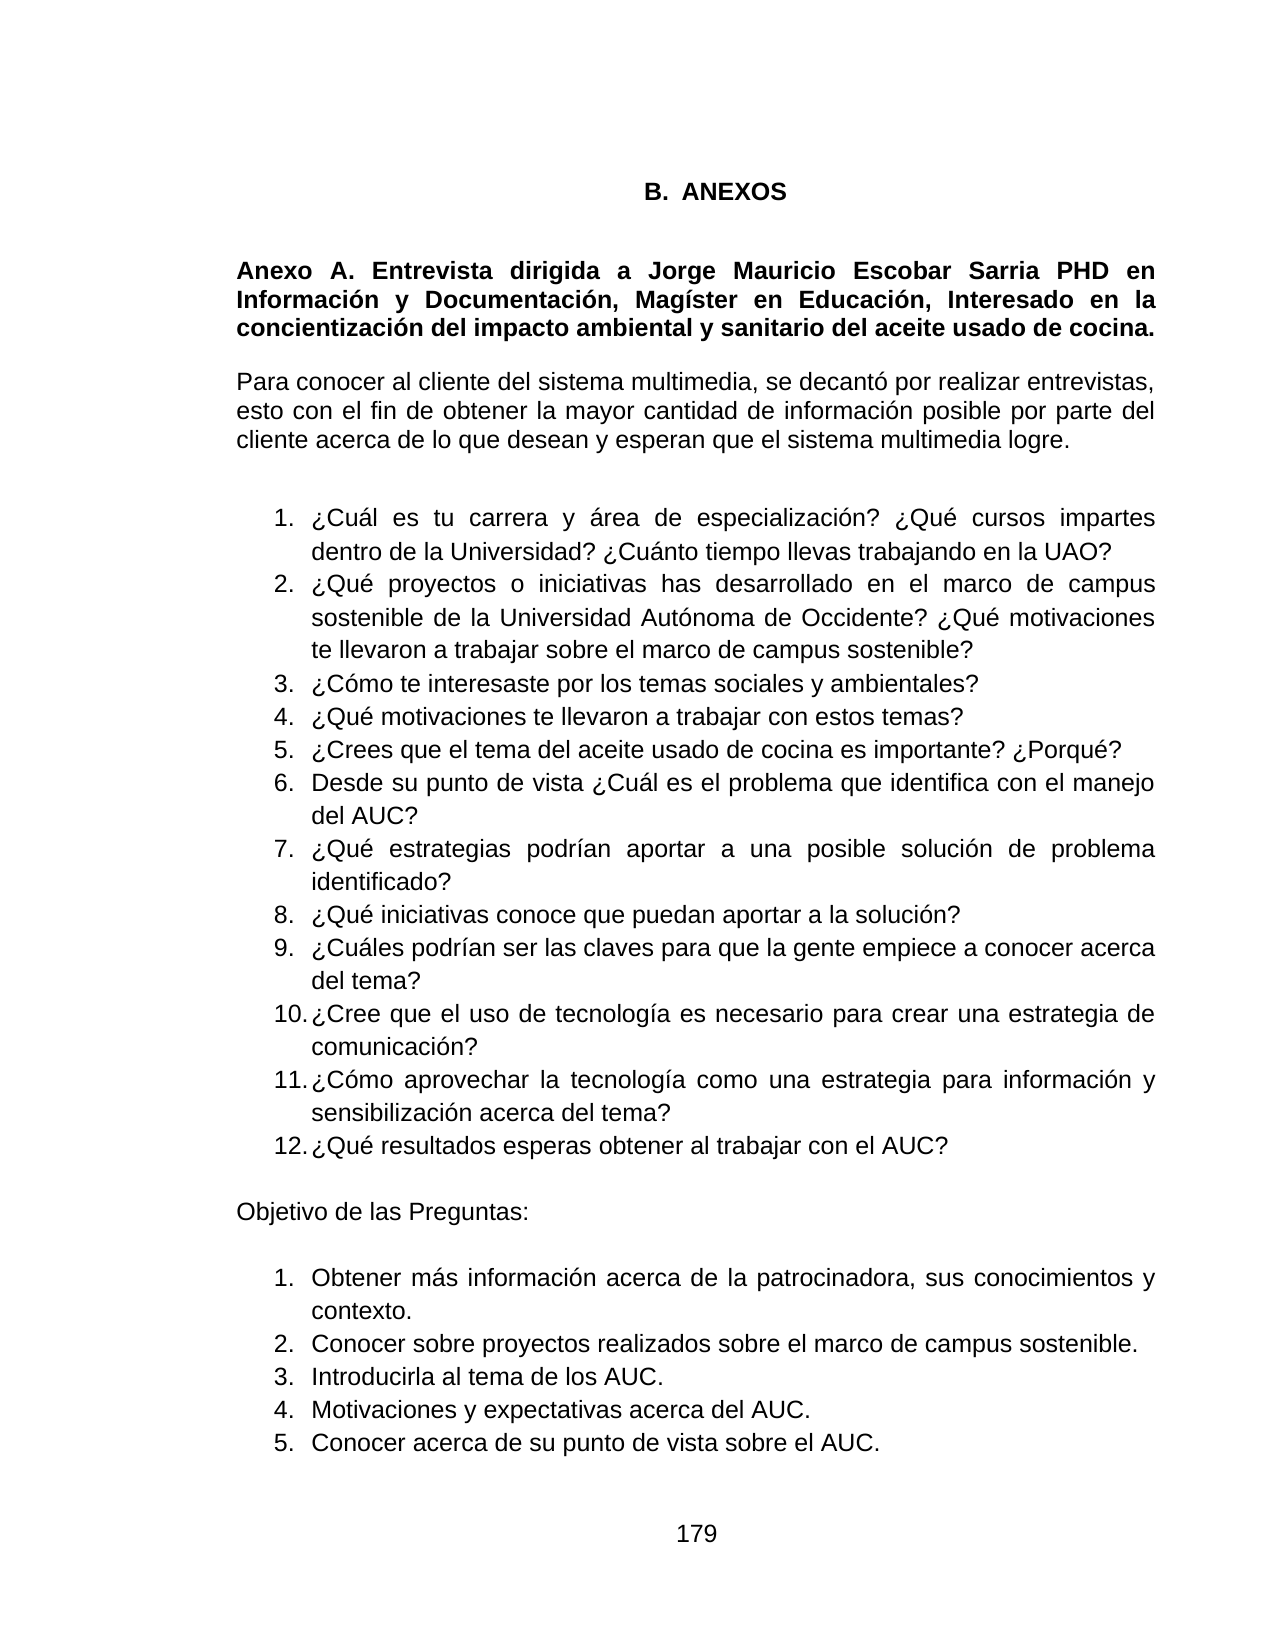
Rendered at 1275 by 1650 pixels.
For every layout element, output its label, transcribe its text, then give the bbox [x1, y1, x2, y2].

list Obtener más información acerca de la patrocinadora, sus conocimientos y contexto. [274, 1263, 1157, 1325]
list ¿Cómo aprovechar la tecnología como una estrategia para información y sensibilización acerca del tema? [274, 1065, 1157, 1127]
list ¿Qué iniciativas conoce que puedan aportar a la solución? [274, 900, 1157, 928]
text Anexo A. Entrevista dirigida a Jorge Mauricio Escobar Sarria PHD en Información y Documentación, Magíster en Educación, Interesado en la concientización del impacto ambiental y sanitario del aceite usado de cocina. [236, 256, 1157, 342]
list Motivaciones y expectativas acerca del AUC. [274, 1395, 1157, 1424]
list ¿Crees que el tema del aceite usado de cocina es importante? ¿Porqué? [274, 734, 1157, 763]
list Conocer acerca de su punto de vista sobre el AUC. [274, 1428, 1157, 1457]
list ¿Cuáles podrían ser las claves para que la gente empiece a conocer acerca del tema? [274, 933, 1157, 994]
list ¿Cómo te interesaste por los temas sociales y ambientales? [274, 668, 1157, 697]
list Conocer sobre proyectos realizados sobre el marco de campus sostenible. [274, 1329, 1157, 1358]
text Para conocer al cliente del sistema multimedia, se decantó por realizar entrevistas, esto con el fin de obtener la mayor cantidad de información posible por parte del cliente acerca de lo que desean y esperan que el sistema multimedia logre. [236, 367, 1157, 453]
list ¿Cuál es tu carrera y área de especialización? ¿Qué cursos impartes dentro de la Universidad? ¿Cuánto tiempo llevas trabajando en la UAO? [274, 503, 1157, 565]
subtitle ANEXOS [274, 177, 1157, 206]
list Introducirla al tema de los AUC. [274, 1362, 1157, 1391]
list ¿Qué proyectos o iniciativas has desarrollado en el marco de campus sostenible de la Universidad Autónoma de Occidente? ¿Qué motivaciones te llevaron a trabajar sobre el marco de campus sostenible? [274, 569, 1157, 664]
list ¿Qué motivaciones te llevaron a trabajar con estos temas? [274, 702, 1157, 730]
list ¿Qué estrategias podrían aportar a una posible solución de problema identificado? [274, 834, 1157, 895]
list ¿Cree que el uso de tecnología es necesario para crear una estrategia de comunicación? [274, 999, 1157, 1061]
text Objetivo de las Preguntas: [236, 1197, 1157, 1226]
list Desde su punto de vista ¿Cuál es el problema que identifica con el manejo del AUC? [274, 768, 1157, 829]
list ¿Qué resultados esperas obtener al trabajar con el AUC? [274, 1131, 1157, 1159]
